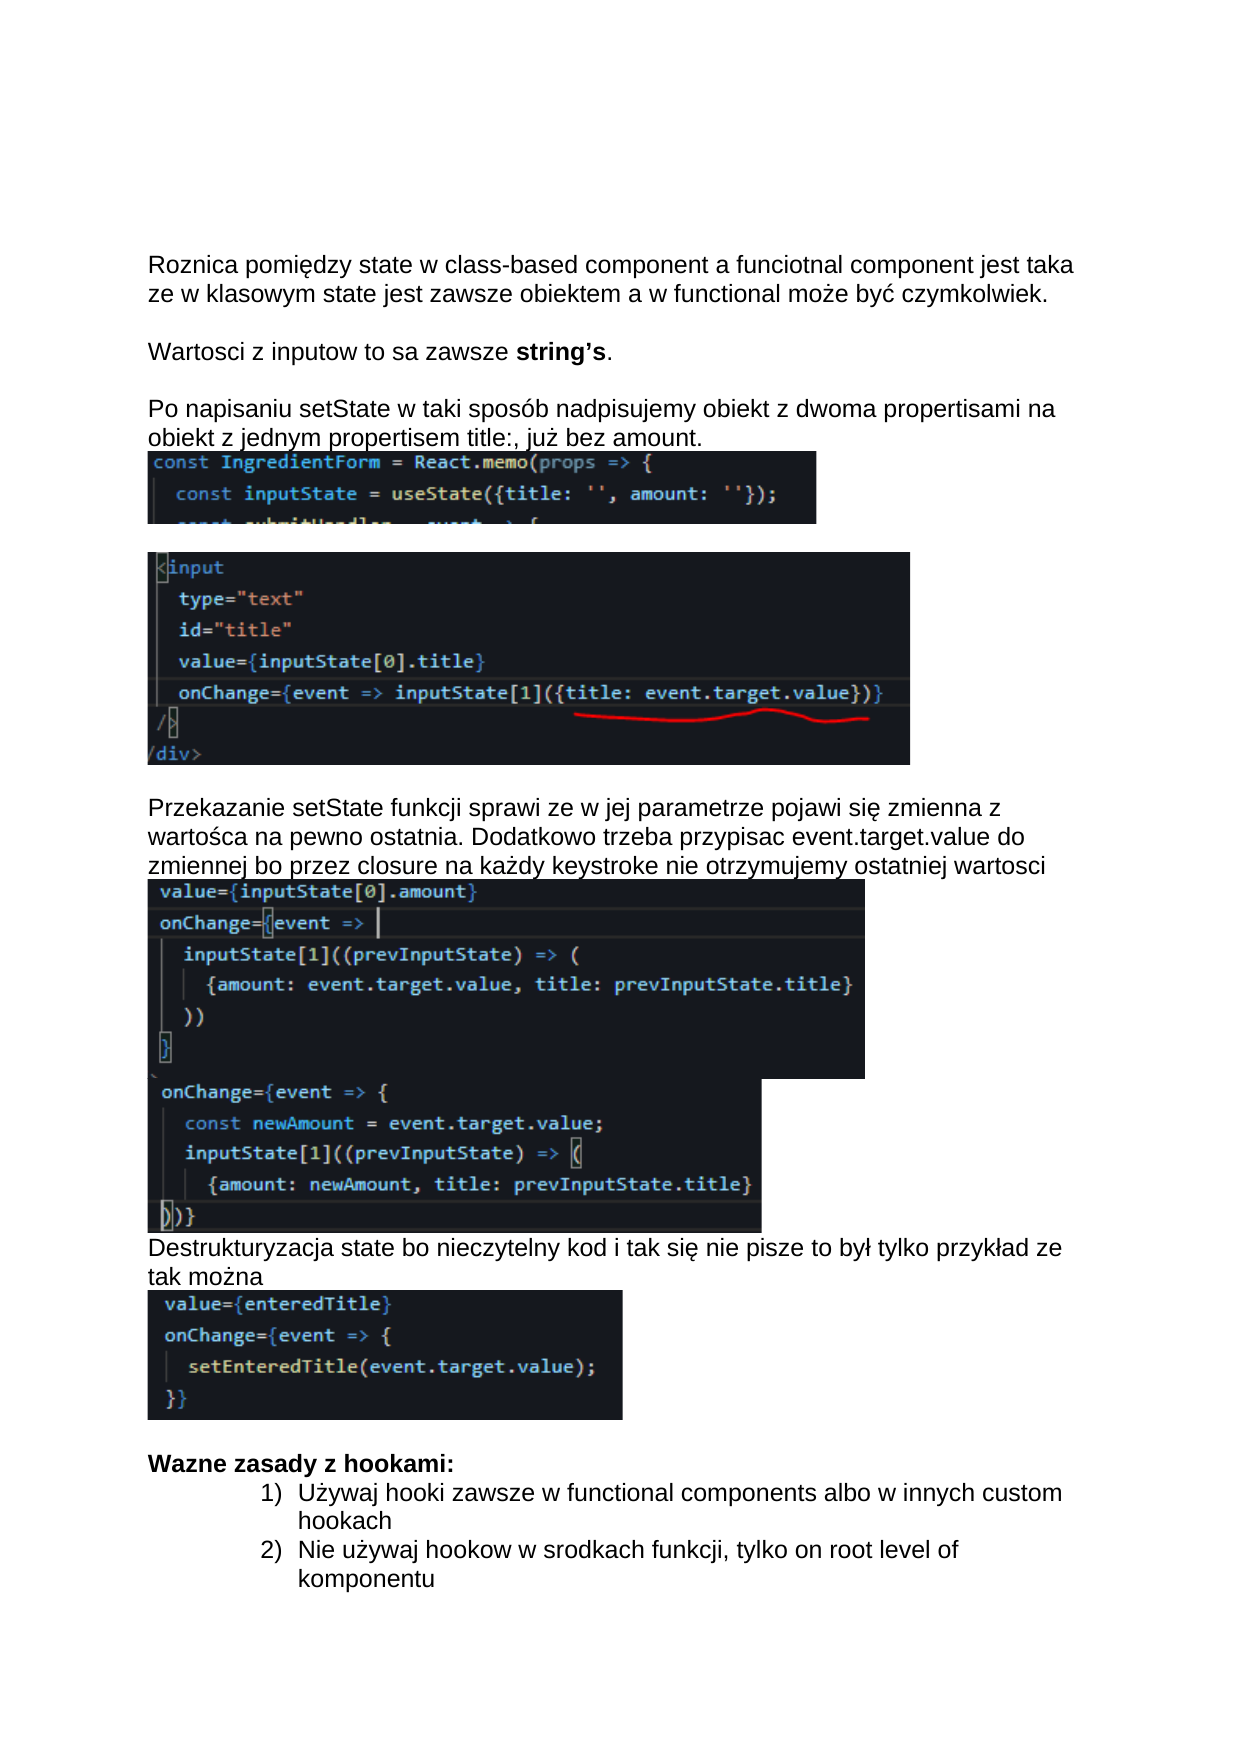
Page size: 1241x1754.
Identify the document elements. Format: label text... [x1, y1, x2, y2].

text Po napisaniu setState w taki sposób nadpisujemy obiekt z dwoma propertisami na obiekt z jednym propertisem title:, już bez amount. [148, 394, 1093, 452]
text Destrukturyzacja state bo nieczytelny kod i tak się nie pisze to był tylko przykład ze tak można [148, 1233, 1093, 1290]
text Roznica pomiędzy state w class-based component a funciotnal component jest taka ze w klasowym state jest zawsze obiektem a w functional może być czymkolwiek. [148, 250, 1093, 308]
text Wartosci z inputow to sa zawsze string’s. [148, 337, 1093, 365]
picture [147, 879, 865, 1233]
list Nie używaj hookow w srodkach funkcji, tylko on root level of komponentu [260, 1535, 1093, 1592]
text Przekazanie setState funkcji sprawi ze w jej parametrze pojawi się zmienna z wartośca na pewno ostatnia. Dodatkowo trzeba przypisac event.target.value do zmiennej bo przez closure na każdy keystroke nie otrzymujemy ostatniej wartosci [148, 793, 1093, 880]
text Wazne zasady z hookami: [148, 1449, 1093, 1477]
list Używaj hooki zawsze w functional components albo w innych custom hookach [260, 1477, 1093, 1535]
picture [147, 1290, 623, 1420]
picture [147, 451, 817, 524]
picture [147, 552, 910, 765]
